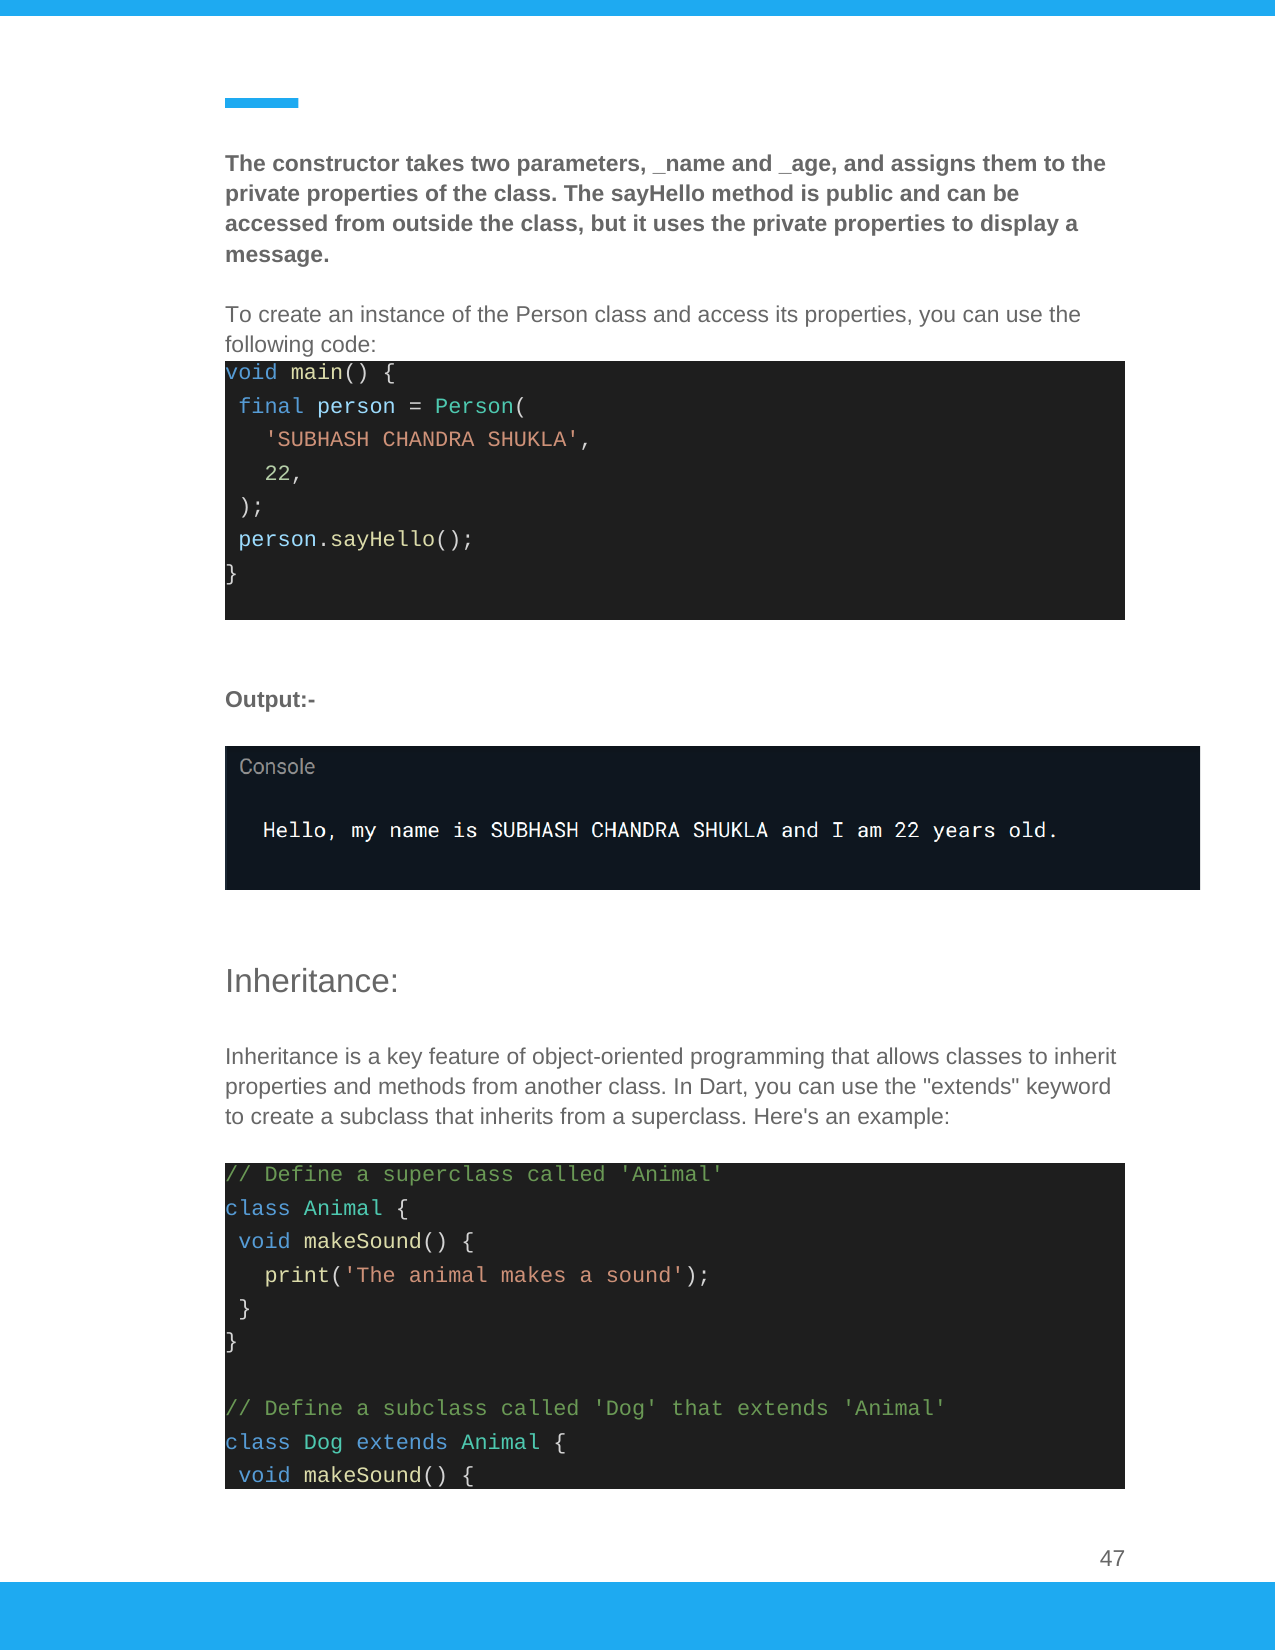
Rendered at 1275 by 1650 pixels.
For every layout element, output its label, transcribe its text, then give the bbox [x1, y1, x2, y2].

text Output:- [225, 686, 1125, 712]
text person.sayHello(); [225, 529, 1125, 553]
text Inheritance is a key feature of object-oriented programming that allows classes to inherit properties and methods from another class. In Dart, you can use the "extends" keyword to create a subclass that inherits from a superclass. Here's an example: [225, 1043, 1125, 1129]
text print('The animal makes a sound'); [225, 1264, 1125, 1289]
text // Define a subclass called 'Dog' that extends 'Animal' [225, 1398, 1125, 1422]
text class Dog extends Animal { [225, 1431, 1125, 1456]
text void makeSound() { [225, 1230, 1125, 1255]
text ); [225, 495, 1125, 520]
text } [225, 1297, 1125, 1322]
text void makeSound() { [225, 1464, 1125, 1489]
picture [0, 1582, 1275, 1650]
picture [0, 0, 1275, 16]
text 22, [225, 462, 1125, 487]
picture [225, 98, 299, 108]
text 'SUBHASH CHANDRA SHUKLA', [225, 428, 1125, 453]
text // Define a superclass called 'Animal' [225, 1163, 1125, 1188]
subtitle Inheritance: [225, 962, 1125, 1000]
text final person = Person( [225, 395, 1125, 420]
text The constructor takes two parameters, _name and _age, and assigns them to the private properties of the class. The sayHello method is public and can be accessed from outside the class, but it uses the private properties to display a message. [225, 150, 1125, 267]
text } [225, 562, 1125, 587]
text void main() { [225, 361, 1125, 386]
text To create an instance of the Person class and access its properties, you can use the following code: [225, 301, 1125, 358]
text } [225, 1331, 1125, 1356]
text class Animal { [225, 1197, 1125, 1222]
picture [225, 746, 1200, 890]
